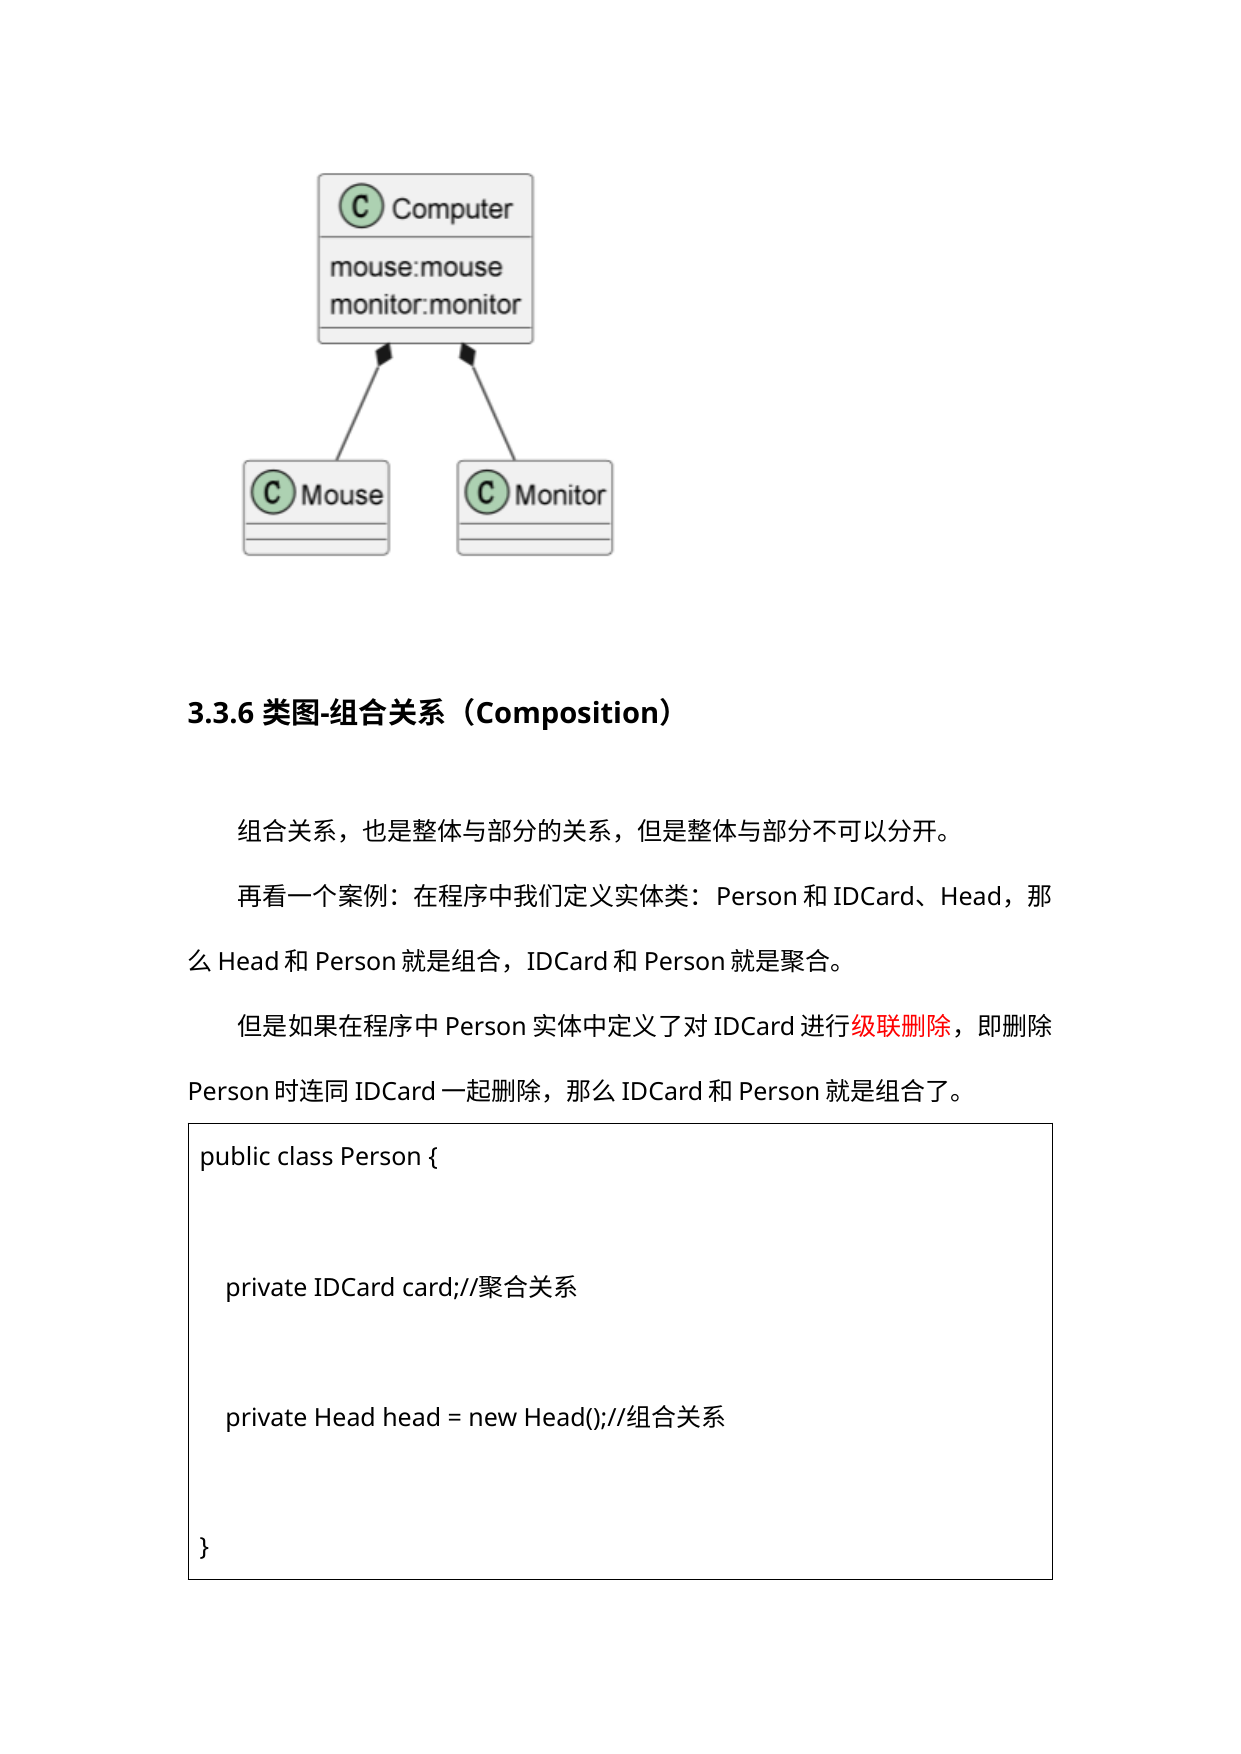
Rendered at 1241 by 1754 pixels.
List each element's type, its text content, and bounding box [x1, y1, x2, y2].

picture [231, 162, 624, 564]
table_header public class Person { private IDCard card;//聚合关系 private Head head = new Head();//组合关系 } [189, 1124, 1052, 1578]
text 组合关系，也是整体与部分的关系，但是整体与部分不可以分开。 [187, 797, 1053, 862]
text 但是如果在程序中Person实体中定义了对IDCard进行级联删除，即删除Person时连同IDCard一起删除，那么IDCard和Person就是组合了。 [187, 992, 1053, 1122]
subtitle 3.3.6 类图-组合关系（Composition） [187, 679, 1053, 744]
text 再看一个案例：在程序中我们定义实体类：Person和IDCard、Head，那么Head和Person就是组合，IDCard和Person就是聚合。 [187, 862, 1053, 992]
